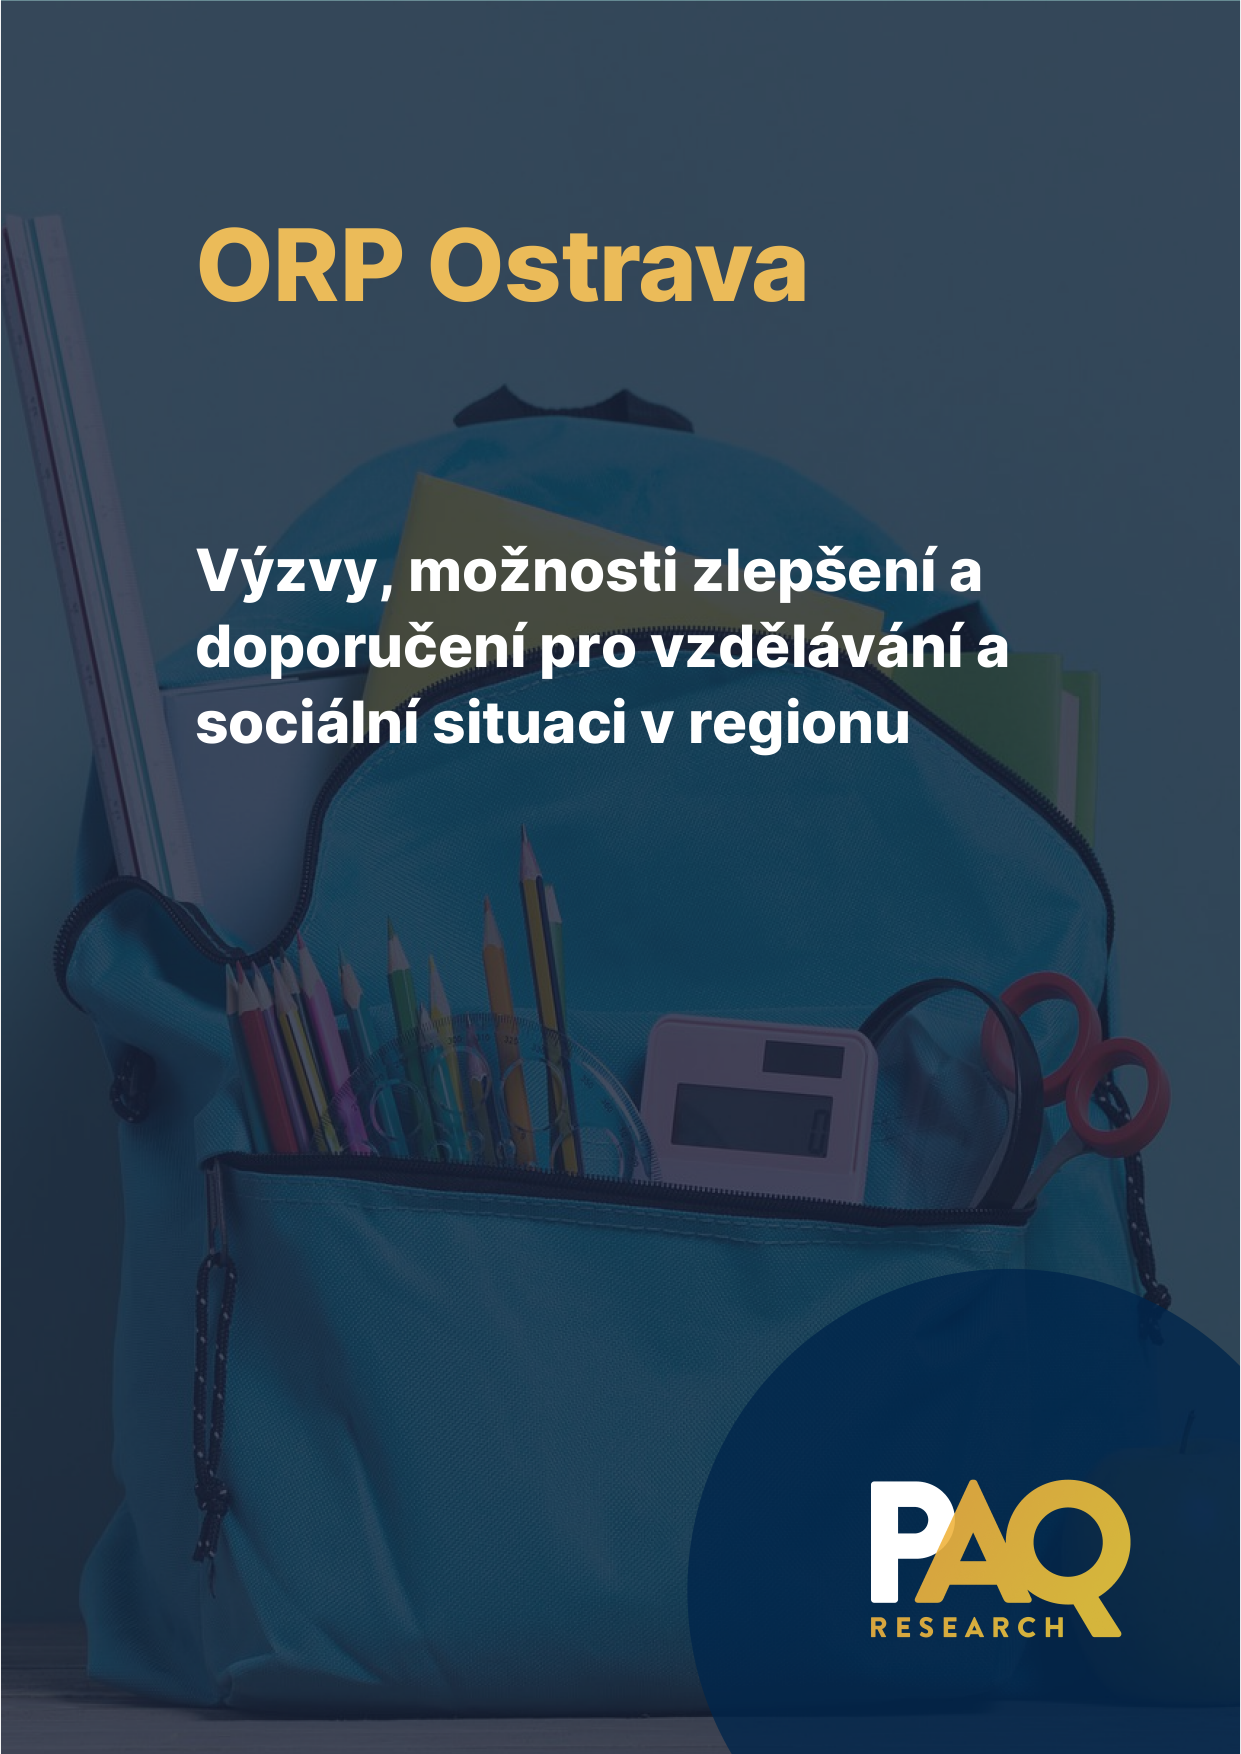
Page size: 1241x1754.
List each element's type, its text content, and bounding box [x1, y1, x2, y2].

text ORP Ostrava [195, 205, 1045, 326]
picture [0, 0, 1241, 1754]
text Výzvy, možnosti zlepšení a doporučení pro vzdělávání a sociální situaci v regionu [195, 534, 1045, 758]
